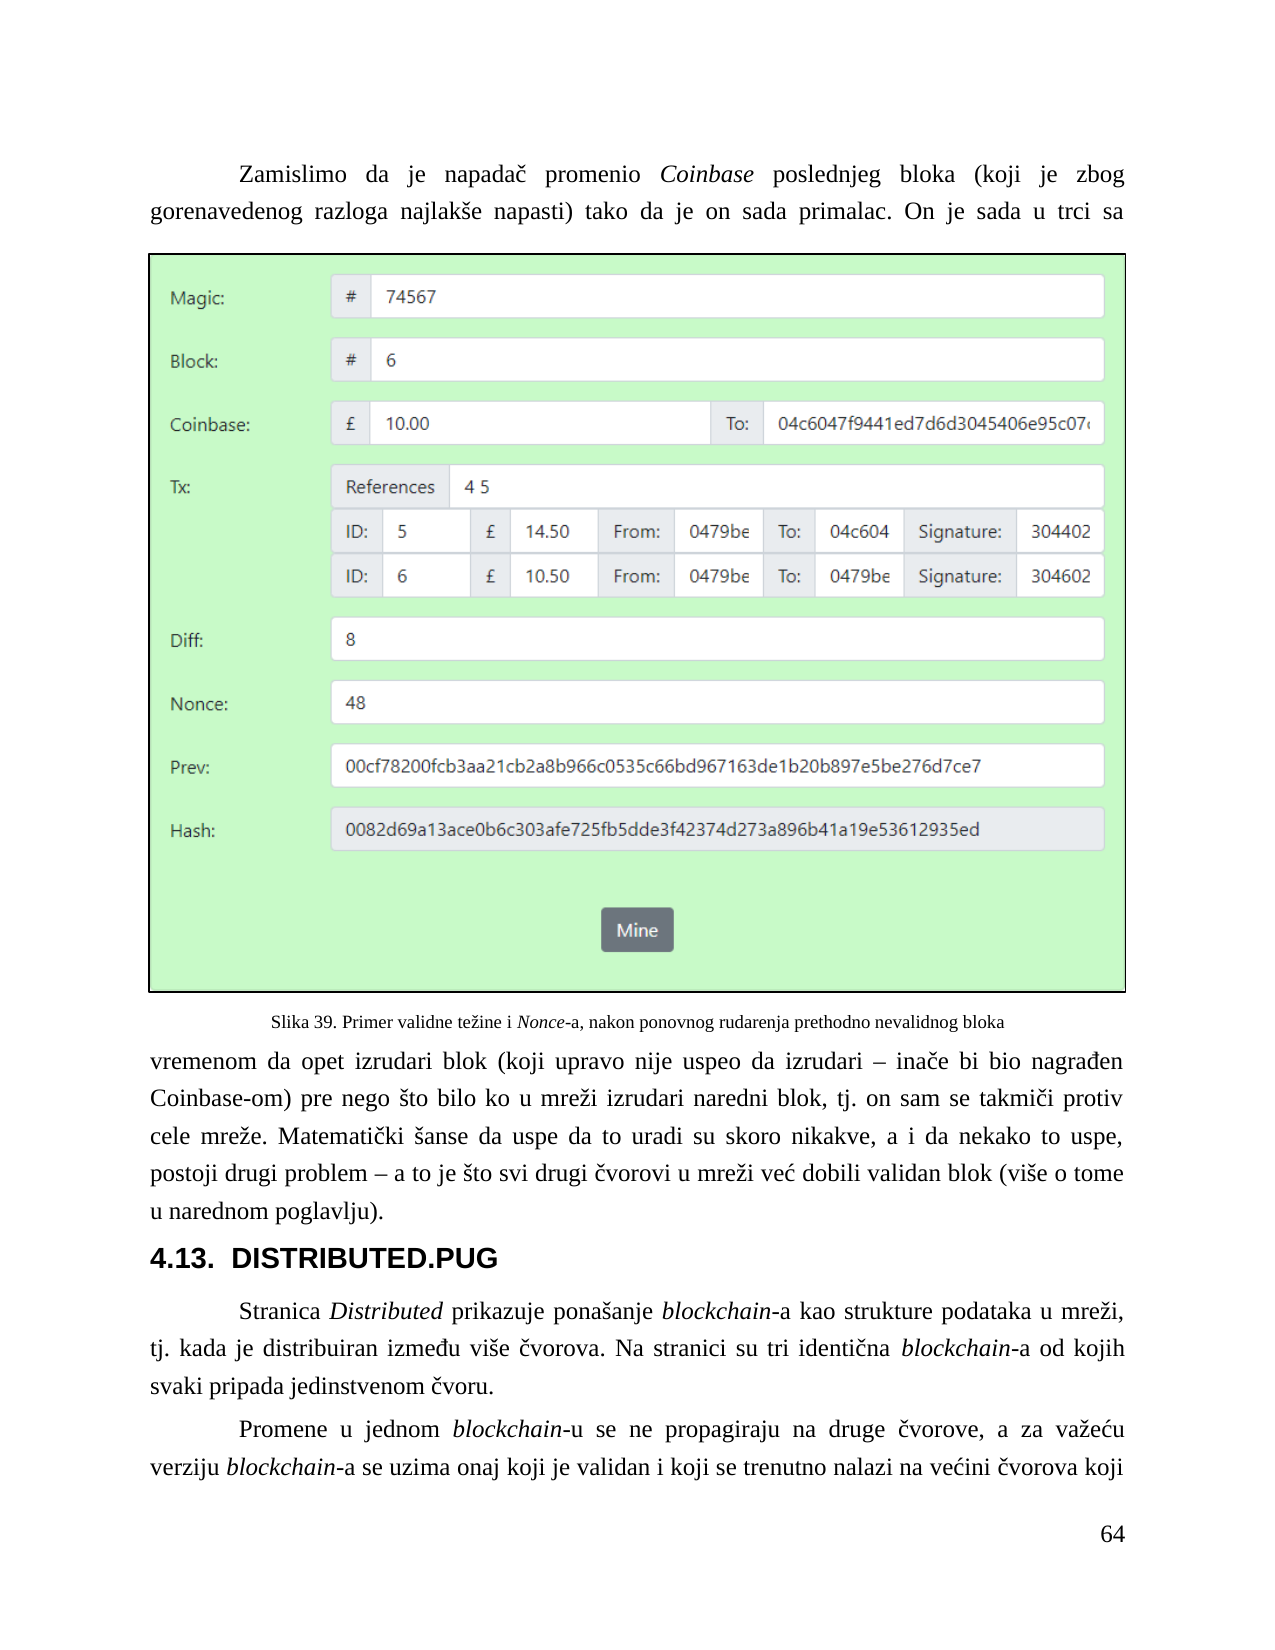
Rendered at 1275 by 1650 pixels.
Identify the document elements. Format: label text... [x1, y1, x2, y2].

text Stranica Distributed prikazuje ponašanje blockchain-a kao strukture podataka u mreži, tj. kada je distribuiran između više čvorova. Na stranici su tri identična blockchain-a od kojih svaki pripada jedinstvenom čvoru. [150, 1287, 1125, 1399]
picture [150, 255, 1125, 991]
text Zamislimo da je napadač promenio Coinbase poslednjeg bloka (koji je zbog gorenavedenog razloga najlakše napasti) tako da je on sada primalac. On je sada u trci sa vremenom da opet izrudari blok (koji upravo nije uspeo da izrudari – inače bi bio nagrađen Coinbase-om) pre nego što bilo ko u mreži izrudari naredni blok, tj. on sam se takmiči protiv cele mreže. Matematički šanse da uspe da to uradi su skoro nikakve, a i da nekako to uspe, postoji drugi problem – a to je što svi drugi čvorovi u mreži već dobili validan blok (više o tome u narednom poglavlju). [150, 1046, 1125, 1224]
subtitle Distributed.pug [150, 1237, 1125, 1274]
text Zamislimo da je napadač promenio Coinbase poslednjeg bloka (koji je zbog gorenavedenog razloga najlakše napasti) tako da je on sada primalac. On je sada u trci sa vremenom da opet izrudari blok (koji upravo nije uspeo da izrudari – inače bi bio nagrađen Coinbase-om) pre nego što bilo ko u mreži izrudari naredni blok, tj. on sam se takmiči protiv cele mreže. Matematički šanse da uspe da to uradi su skoro nikakve, a i da nekako to uspe, postoji drugi problem – a to je što svi drugi čvorovi u mreži već dobili validan blok (više o tome u narednom poglavlju). [150, 150, 1125, 253]
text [150, 1406, 1125, 1481]
